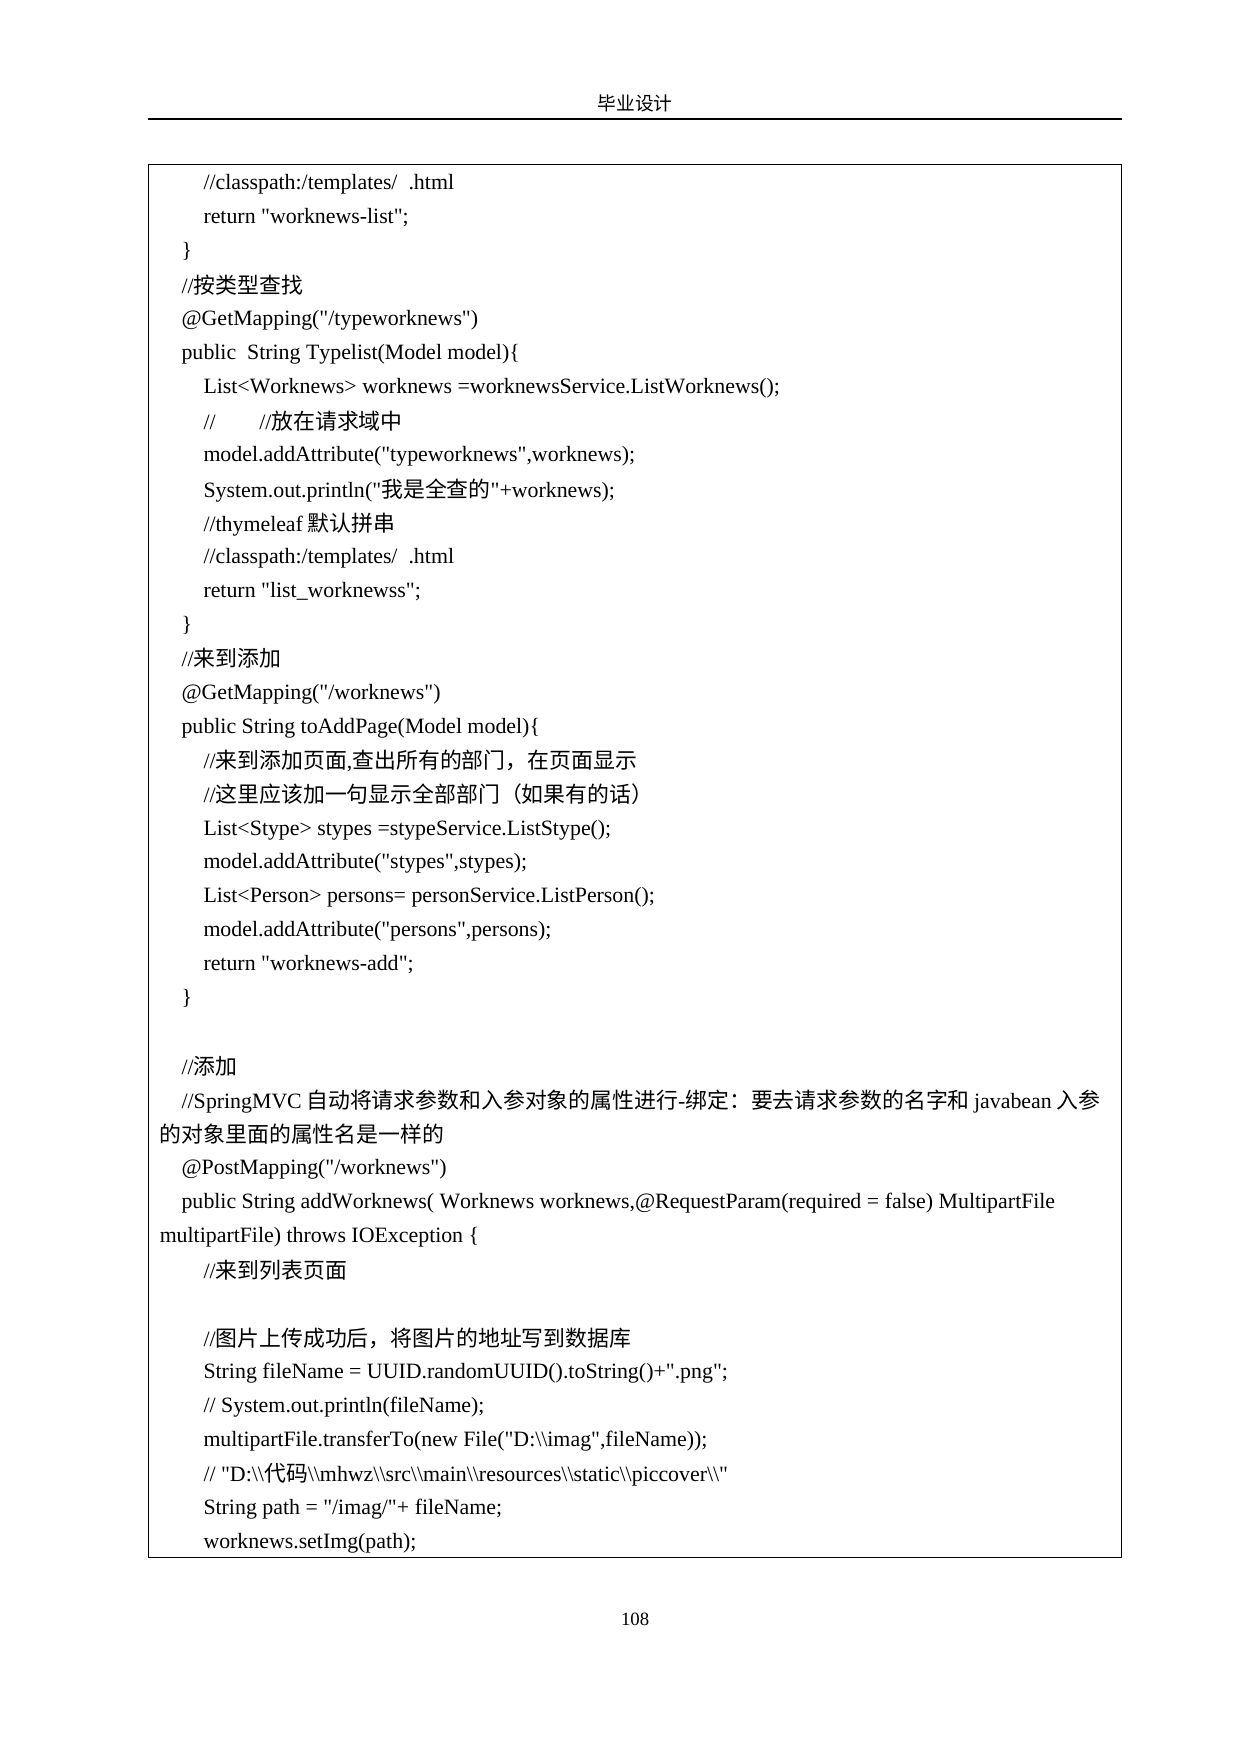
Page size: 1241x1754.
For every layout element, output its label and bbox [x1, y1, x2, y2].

table_header [149, 165, 1121, 1557]
